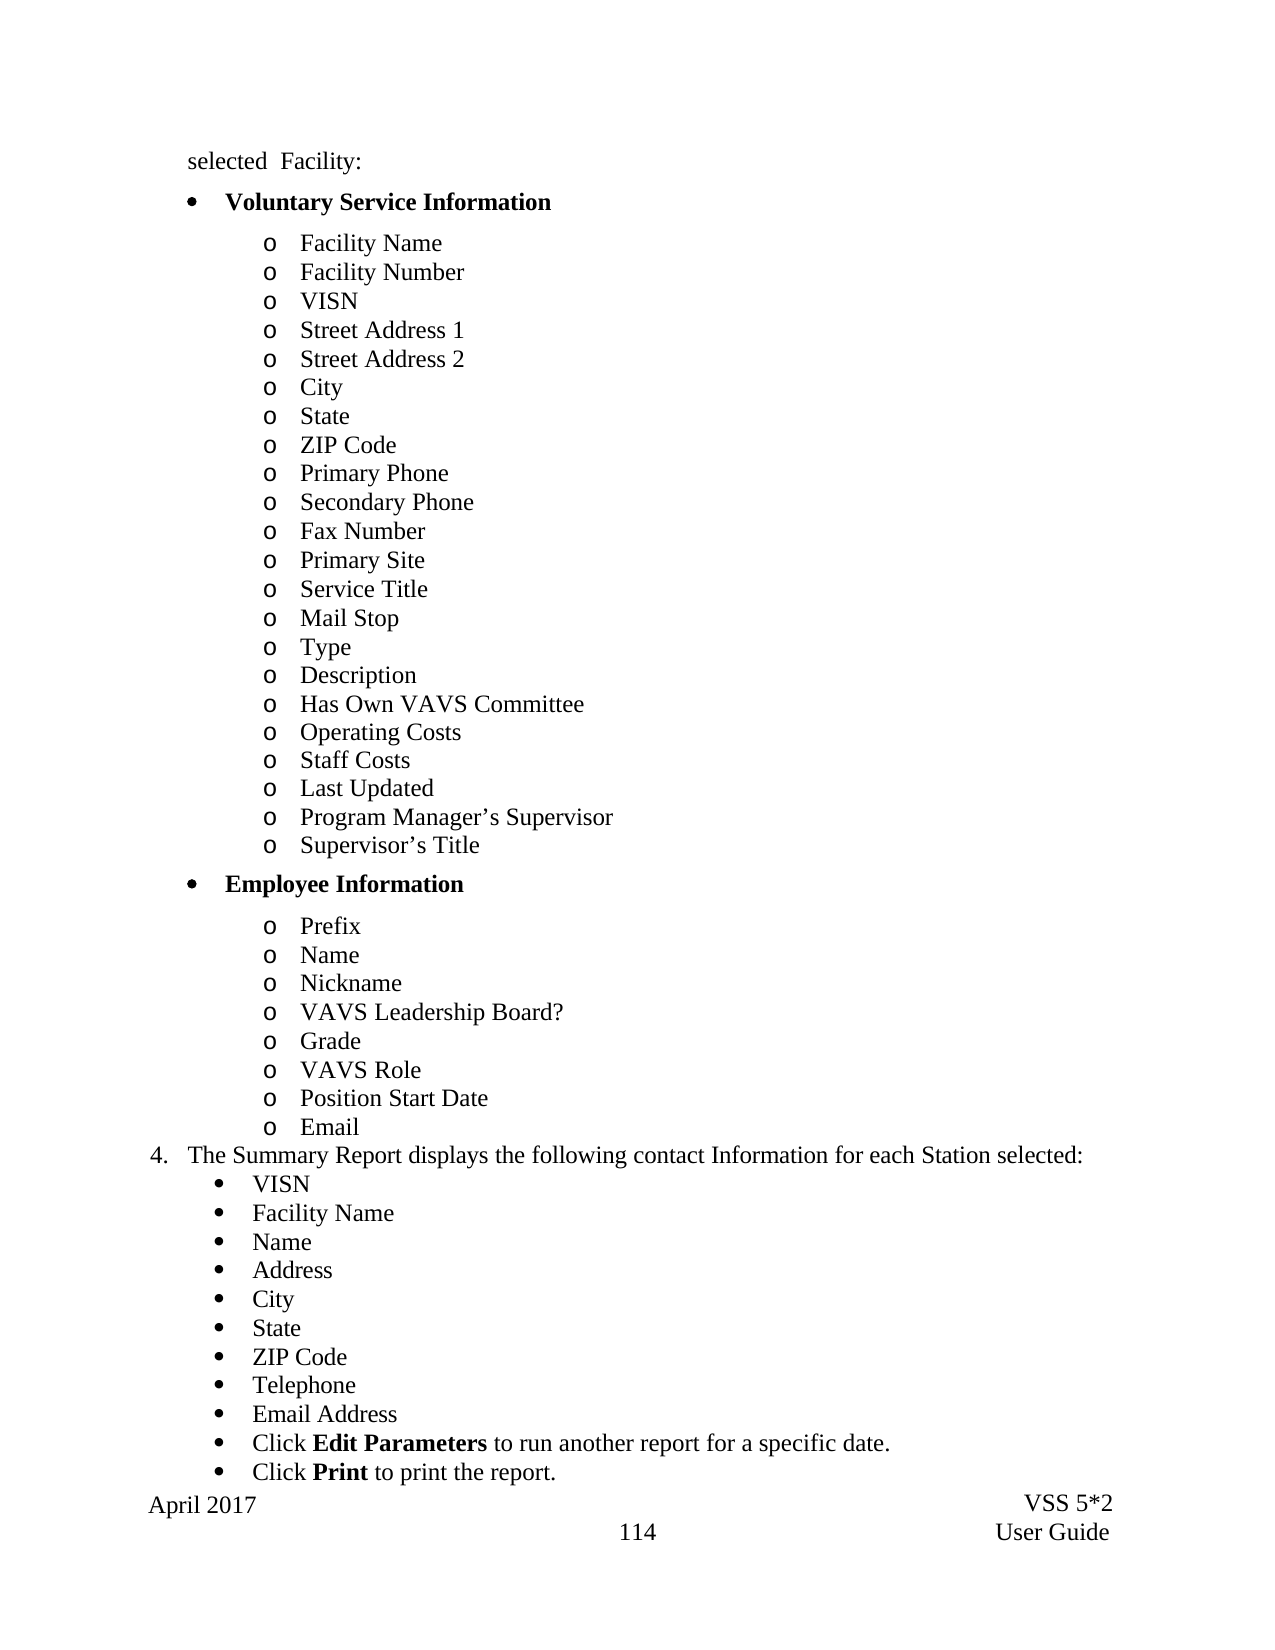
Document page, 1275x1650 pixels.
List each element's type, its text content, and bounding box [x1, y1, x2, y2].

list Mail Stop [262, 603, 503, 632]
list Name [262, 940, 1137, 969]
list ZIP Code [262, 430, 1137, 459]
list Telephone [214, 1370, 1137, 1399]
list Last Updated [262, 774, 1137, 802]
list City [214, 1284, 1137, 1313]
list Has Own VAVS Committee [262, 689, 1137, 718]
list Email Address [214, 1399, 1137, 1428]
list Email [262, 1113, 1137, 1141]
list The Summary Report displays the following contact Information for each Station selected: [150, 1141, 1137, 1169]
list Type [262, 632, 466, 661]
list Primary Site [262, 546, 466, 574]
list VISN [262, 287, 1137, 315]
list Description [262, 661, 466, 689]
list VAVS Leadership Board? [262, 998, 1137, 1026]
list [150, 146, 1070, 174]
list Supervisor’s Title [262, 831, 1137, 859]
list Street Address 2 [262, 345, 503, 373]
list Click Edit Parameters to run another report for a specific date. [214, 1428, 1137, 1457]
list Prefix [262, 910, 1137, 940]
list Operating Costs [262, 718, 1137, 746]
list Primary Phone [262, 459, 1137, 488]
list Address [214, 1255, 1137, 1284]
list Staff Costs [262, 746, 1137, 774]
list Program Manager’s Supervisor [262, 802, 1137, 831]
list Facility Name [214, 1198, 1137, 1227]
list Fax Number [262, 517, 503, 545]
list Nickname [262, 969, 1137, 998]
list Secondary Phone [262, 488, 1137, 516]
list Click Print to print the report. [214, 1457, 1137, 1485]
list Facility Number [262, 258, 1137, 287]
list State [214, 1313, 1137, 1342]
list Voluntary Service Information [187, 187, 1137, 216]
list Grade [262, 1026, 1137, 1055]
list Facility Name [262, 228, 1137, 258]
list VAVS Role [262, 1055, 1137, 1084]
list Street Address 1 [262, 316, 503, 344]
list VISN [214, 1169, 1137, 1198]
list Position Start Date [262, 1084, 1137, 1113]
list Employee Information [187, 869, 1137, 898]
list State [262, 401, 1137, 430]
list Service Title [262, 574, 466, 603]
list Name [214, 1227, 1137, 1255]
list City [262, 373, 1137, 401]
list ZIP Code [214, 1342, 1137, 1370]
